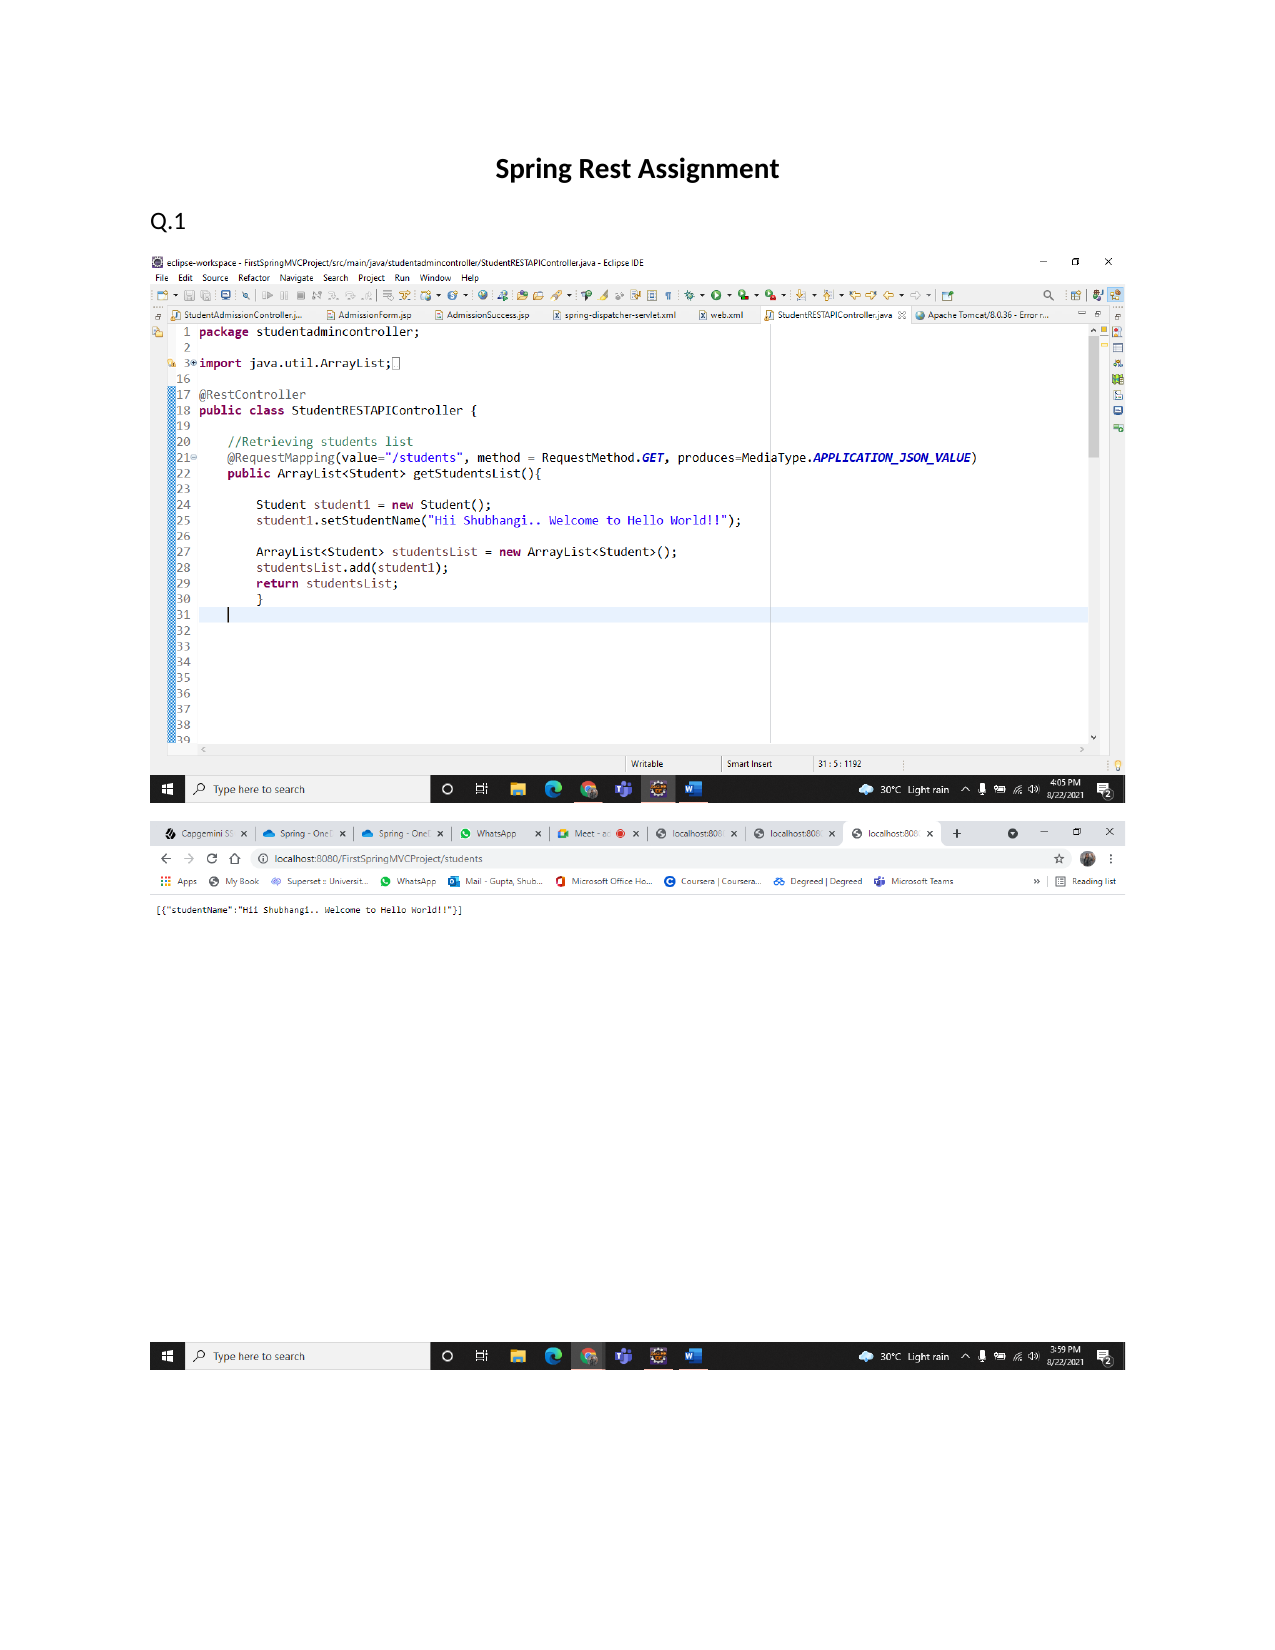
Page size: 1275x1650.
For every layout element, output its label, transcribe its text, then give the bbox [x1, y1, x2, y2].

text Spring Rest Assignment [150, 150, 1125, 186]
picture [150, 821, 1125, 1370]
text Q.1 [150, 205, 1125, 236]
picture [150, 254, 1125, 803]
